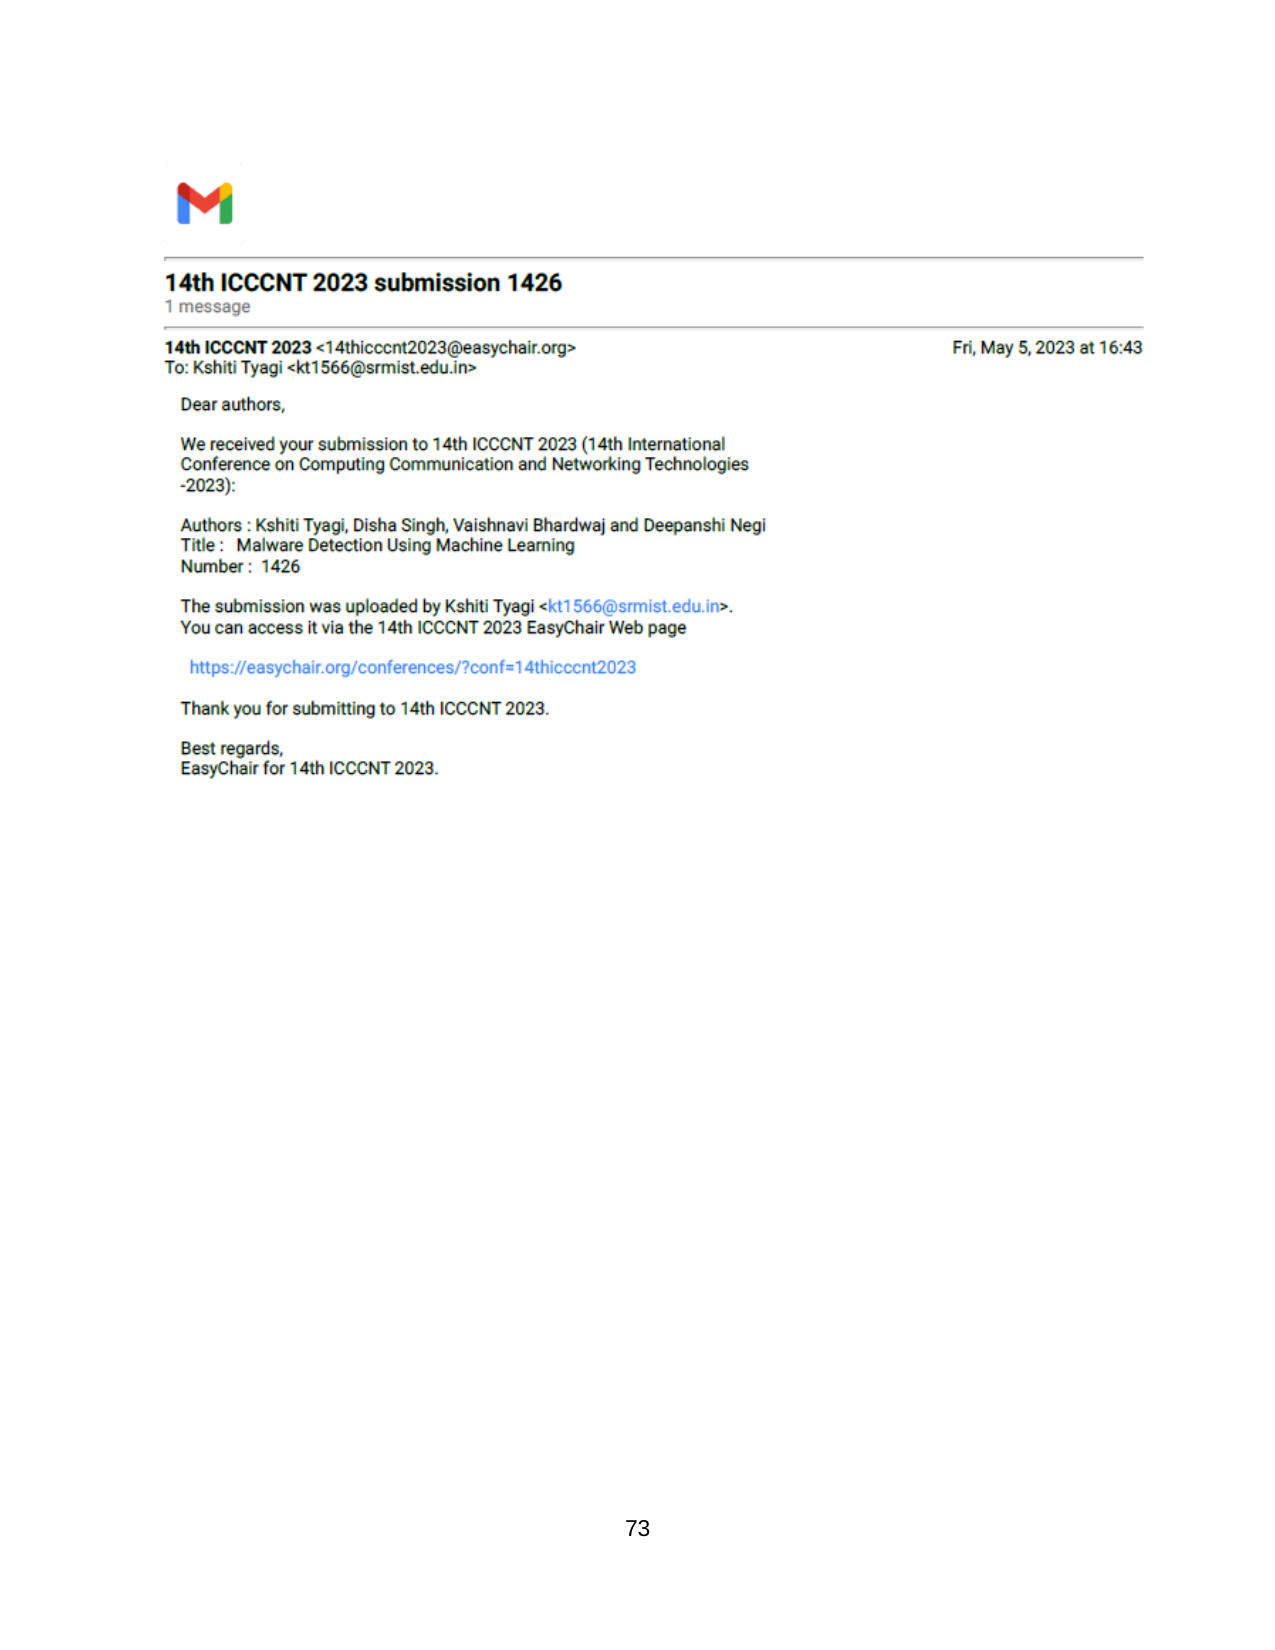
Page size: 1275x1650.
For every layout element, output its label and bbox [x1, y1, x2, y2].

picture [150, 150, 1161, 827]
